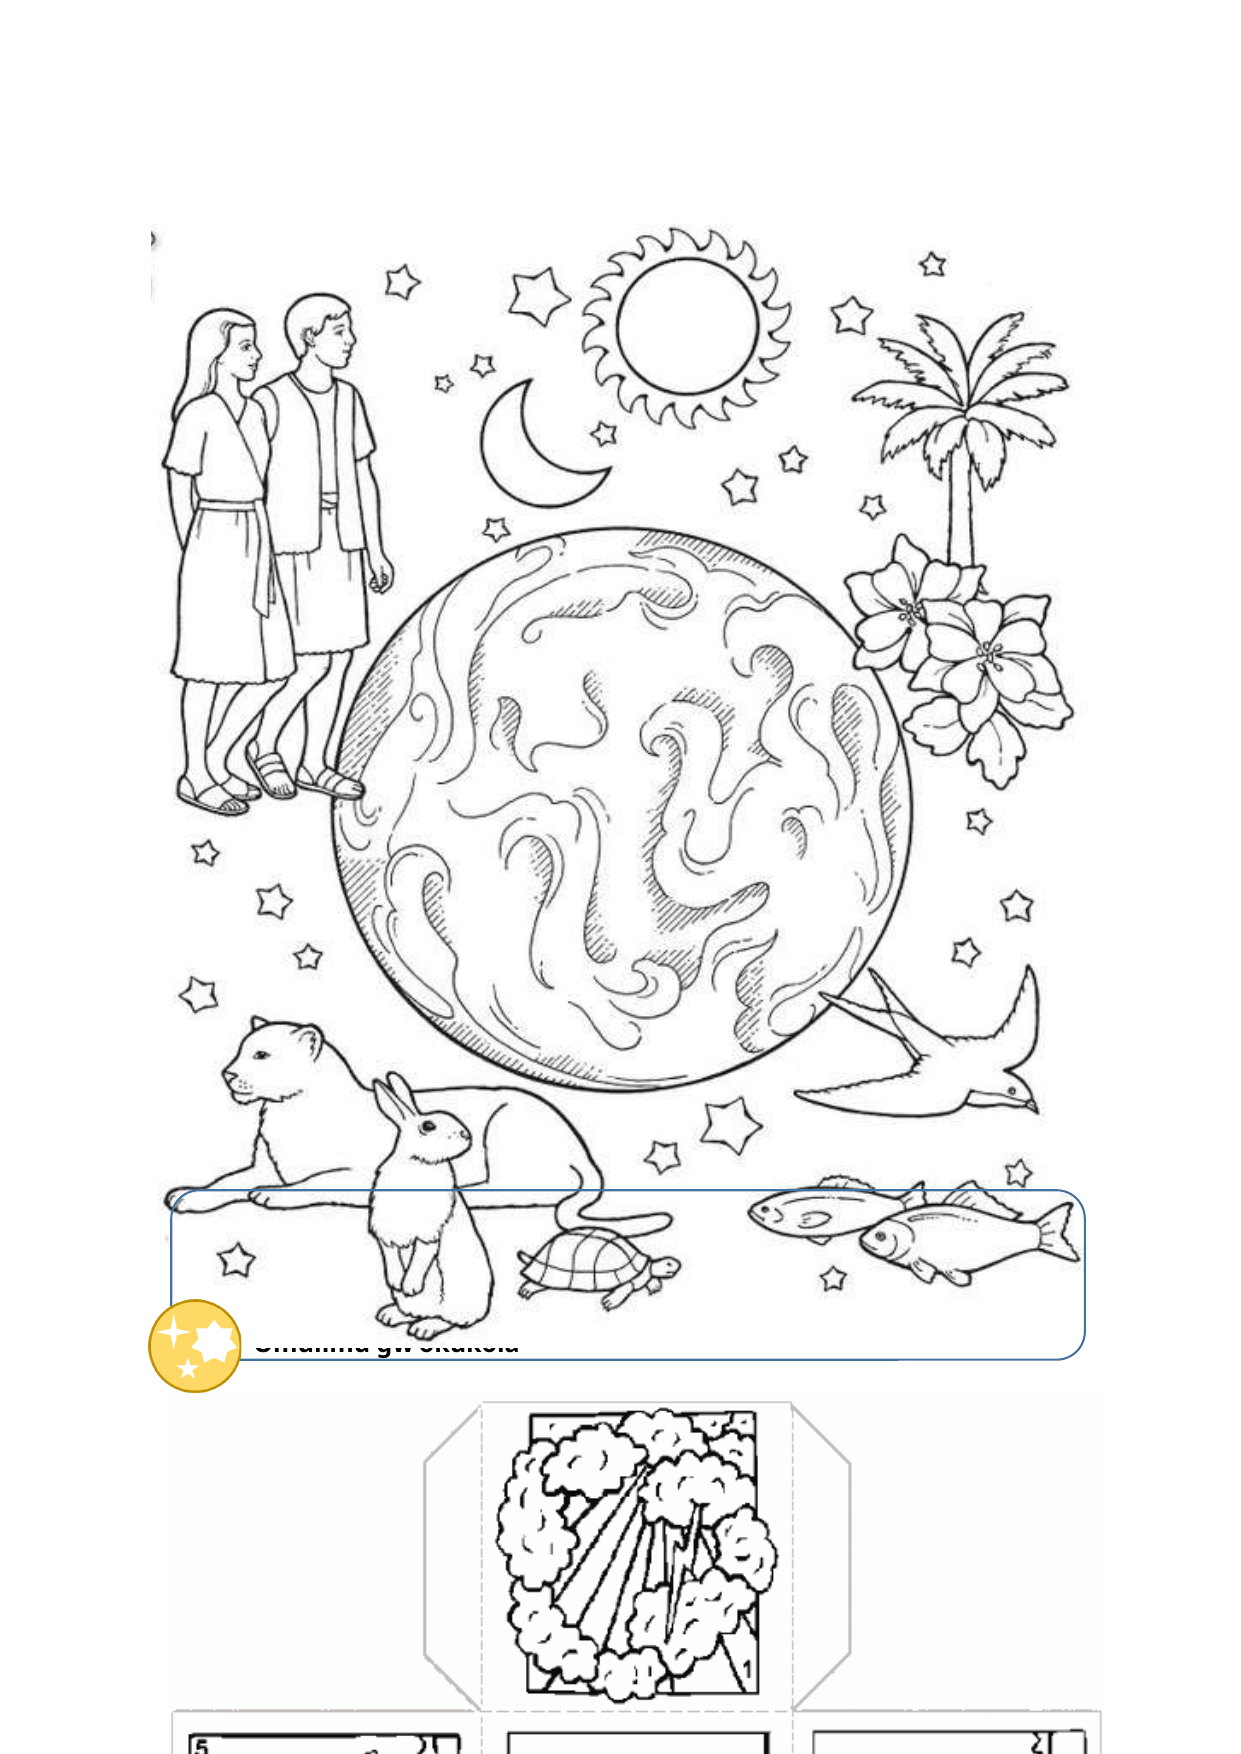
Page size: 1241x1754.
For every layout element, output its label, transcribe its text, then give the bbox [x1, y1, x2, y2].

picture [148, 216, 1091, 1393]
picture [167, 1397, 1105, 1754]
